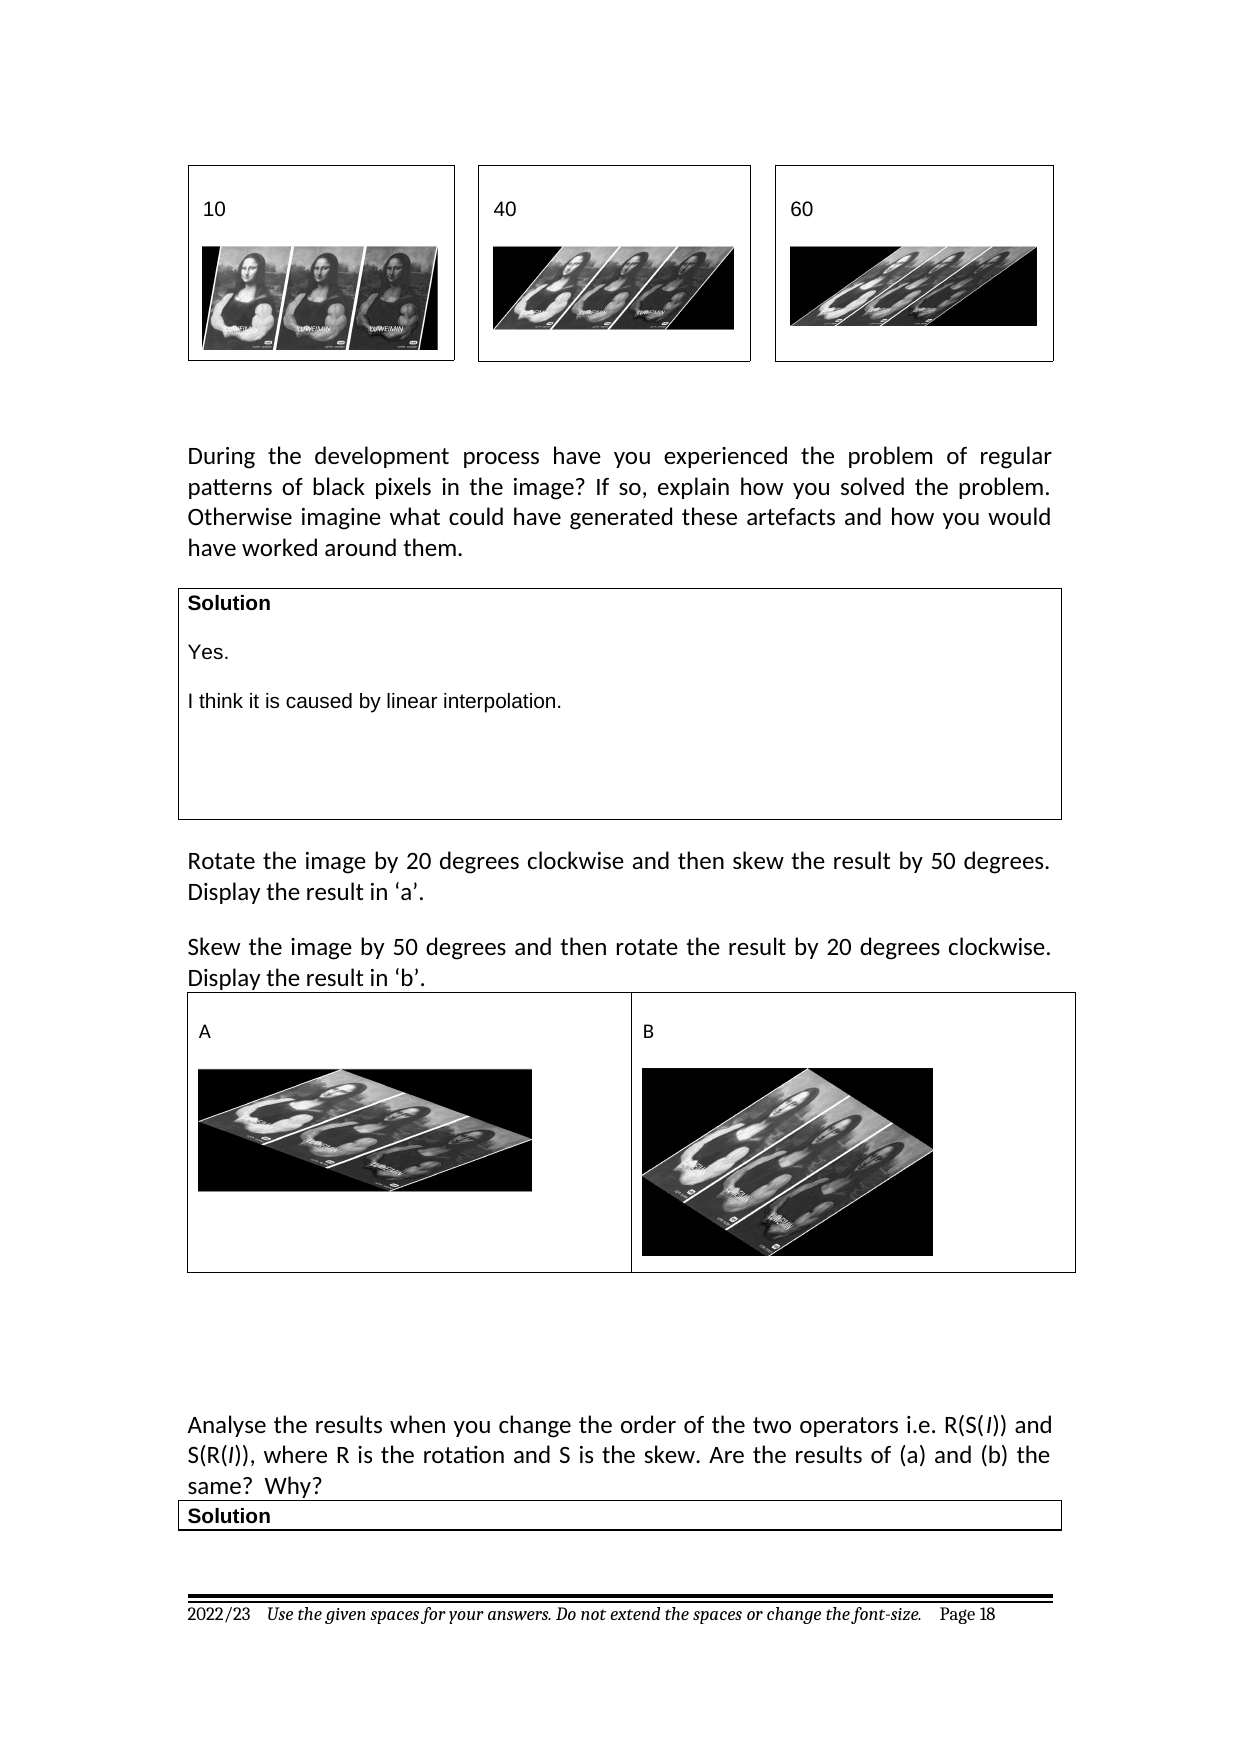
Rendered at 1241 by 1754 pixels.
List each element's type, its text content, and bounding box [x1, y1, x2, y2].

picture [790, 246, 1037, 326]
text Skew the image by 50 degrees and then rotate the result by 20 degrees clockwise. Display the result in ‘b’. [187, 931, 1053, 992]
picture [202, 246, 438, 350]
table_header B [632, 993, 1075, 1272]
text Solution [179, 589, 1061, 614]
text Solution [179, 1501, 1061, 1529]
picture [198, 1068, 532, 1192]
picture [642, 1068, 933, 1256]
text Rotate the image by 20 degrees clockwise and then skew the result by 50 degrees. Display the result in ‘a’. [187, 845, 1053, 906]
text Analyse the results when you change the order of the two operators i.e. R(S(I)) and S(R(I)), where R is the rotation and S is the skew. Are the results of (a) and (b) the same? Why? [187, 1409, 1053, 1500]
text During the development process have you experienced the problem of regular patterns of black pixels in the image? If so, explain how you solved the problem. Otherwise imagine what could have generated these artefacts and how you would have worked around them. [187, 440, 1053, 562]
picture [493, 246, 734, 330]
table_header A [188, 993, 631, 1272]
text I think it is caused by linear interpolation. [179, 685, 1061, 712]
text Yes. [179, 636, 1061, 663]
